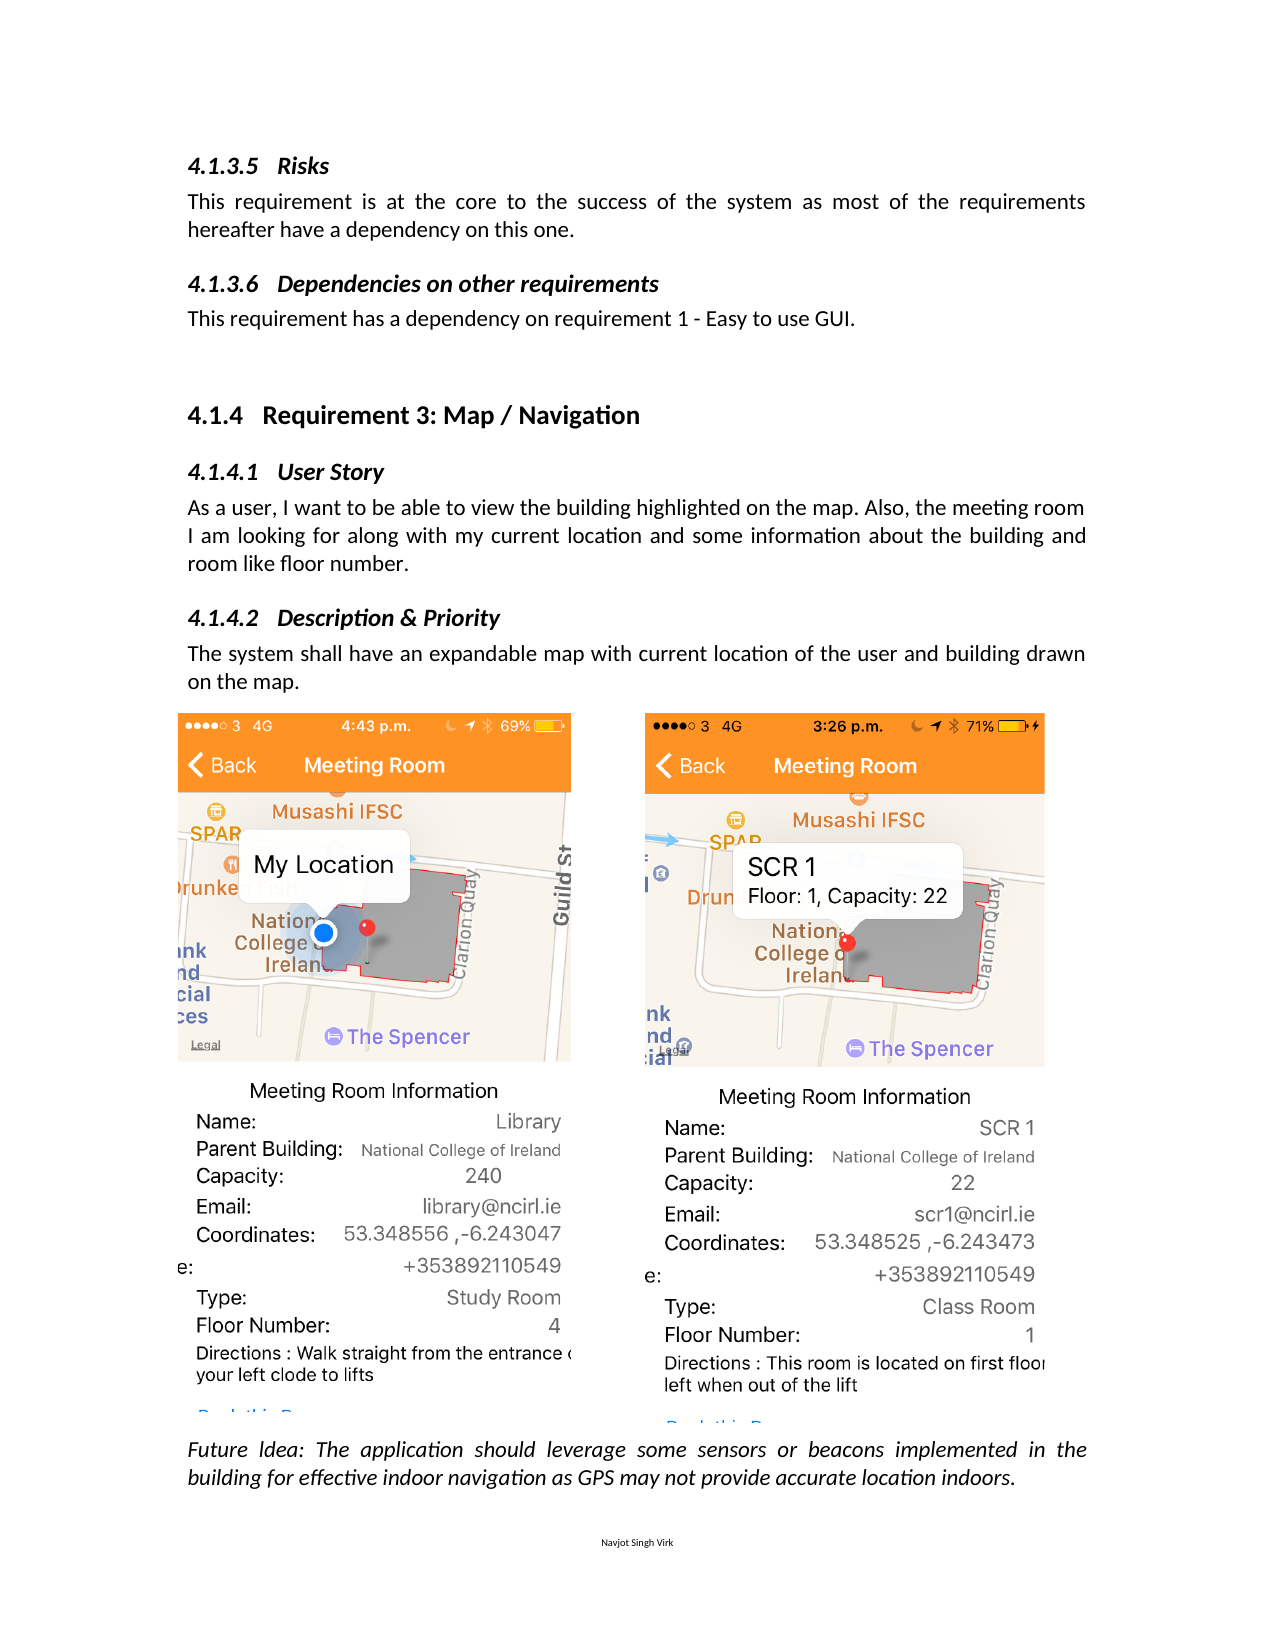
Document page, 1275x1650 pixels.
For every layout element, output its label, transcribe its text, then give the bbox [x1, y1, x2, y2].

picture [177, 713, 571, 1412]
text The system shall have an expandable map with current location of the user and building drawn on the map. [187, 639, 1088, 695]
text As a user, I want to be able to view the building highlighted on the map. Also, the meeting room I am looking for along with my current location and some information about the building and room like floor number. [187, 493, 1088, 577]
subtitle Dependencies on other requirements [187, 268, 1088, 298]
subtitle Requirement 3: Map / Navigation [187, 398, 1088, 431]
subtitle User Story [187, 456, 1088, 487]
picture [645, 713, 1045, 1423]
subtitle Risks [187, 150, 1088, 181]
text This requirement has a dependency on requirement 1 - Easy to use GUI. [187, 304, 1088, 333]
subtitle Description & Priority [187, 602, 1088, 632]
text This requirement is at the core to the success of the system as most of the requirements hereafter have a dependency on this one. [187, 187, 1088, 243]
